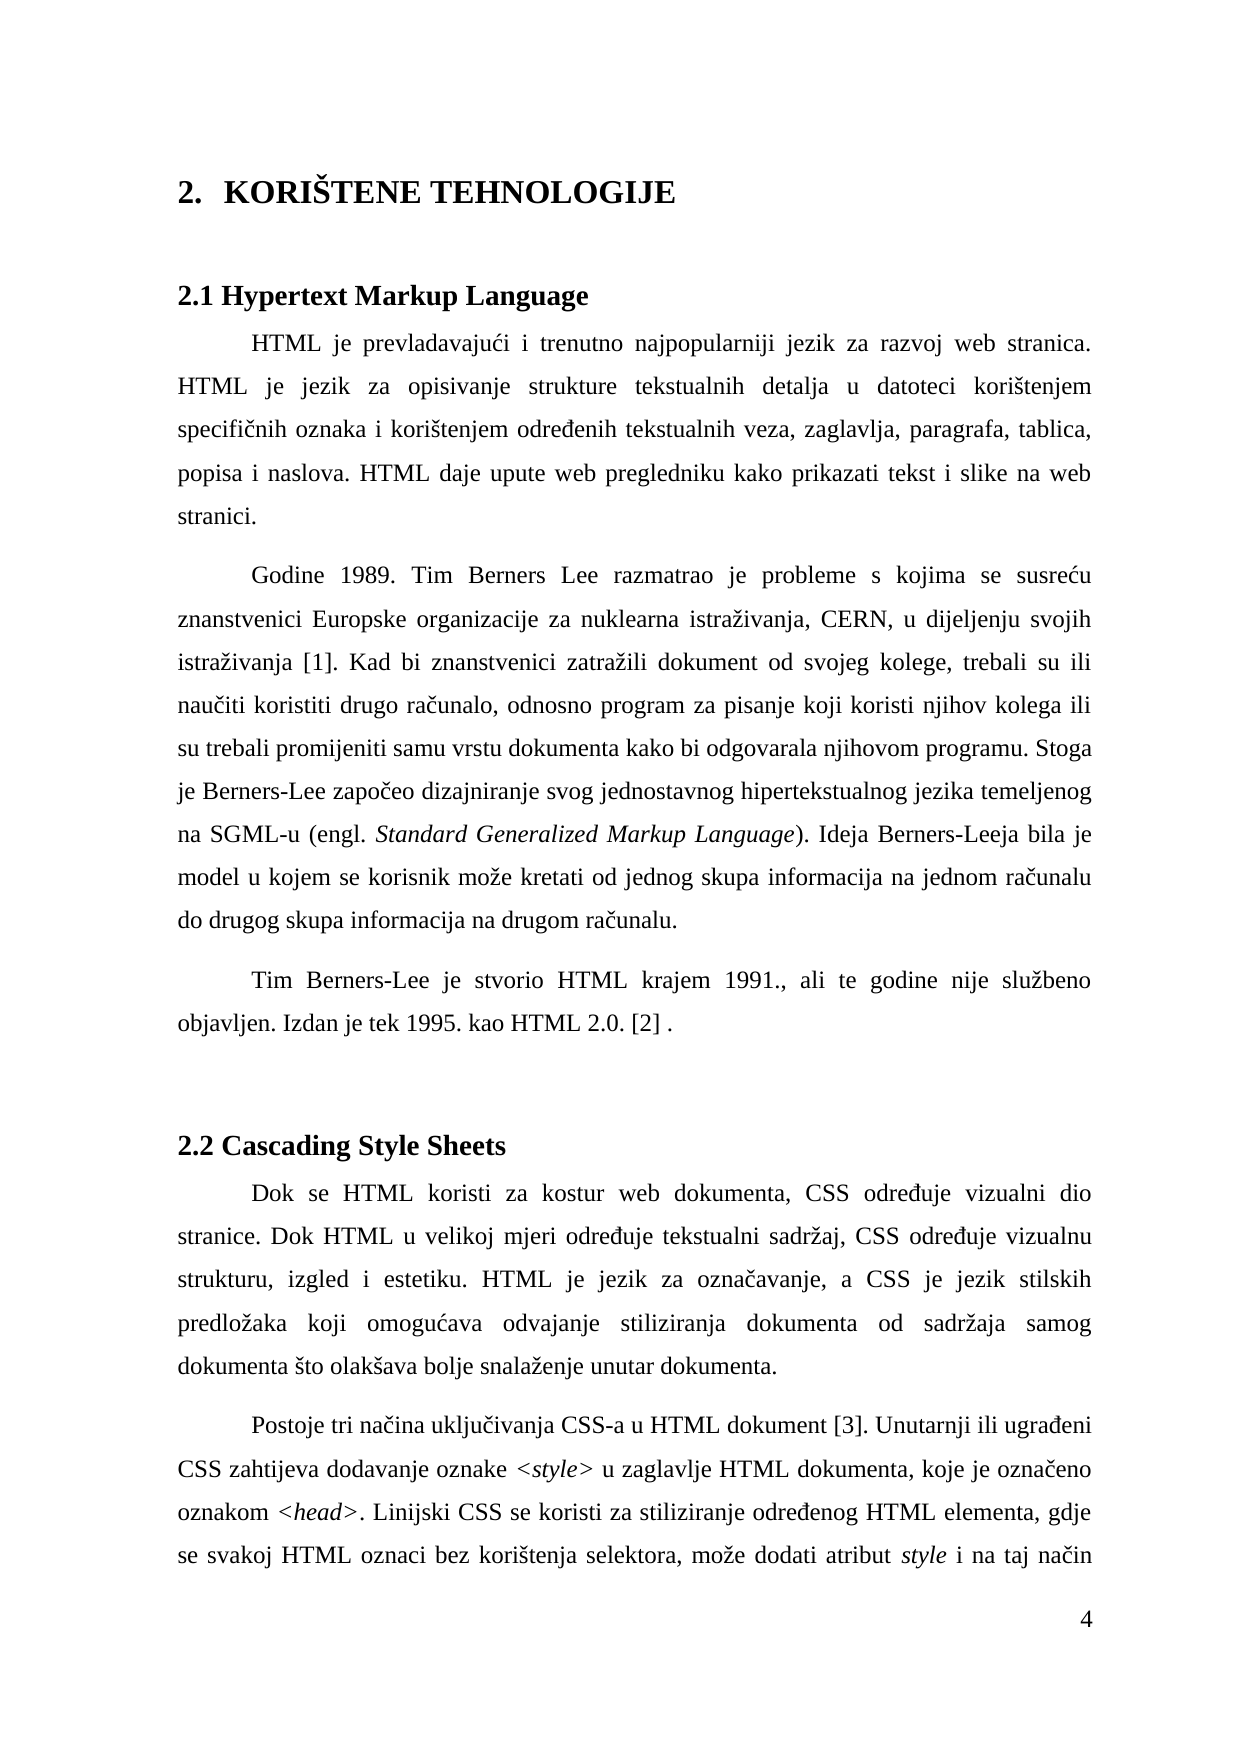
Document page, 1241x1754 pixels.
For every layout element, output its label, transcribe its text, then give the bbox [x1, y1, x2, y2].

text Dok se HTML koristi za kostur web dokumenta, CSS određuje vizualni dio stranice. Dok HTML u velikoj mjeri određuje tekstualni sadržaj, CSS određuje vizualnu strukturu, izgled i estetiku. HTML je jezik za označavanje, a CSS je jezik stilskih predložaka koji omogućava odvajanje stiliziranja dokumenta od sadržaja samog dokumenta što olakšava bolje snalaženje unutar dokumenta. [177, 1178, 1092, 1379]
subtitle 2.1 Hypertext Markup Language [177, 278, 1092, 311]
subtitle 2.2 Cascading Style Sheets [177, 1128, 1092, 1162]
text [177, 1411, 1092, 1569]
text Godine 1989. Tim Berners Lee razmatrao je probleme s kojima se susreću znanstvenici Europske organizacije za nuklearna istraživanja, CERN, u dijeljenju svojih istraživanja [1]. Kad bi znanstvenici zatražili dokument od svojeg kolege, trebali su ili naučiti koristiti drugo računalo, odnosno program za pisanje koji koristi njihov kolega ili su trebali promijeniti samu vrstu dokumenta kako bi odgovarala njihovom programu. Stoga je Berners-Lee započeo dizajniranje svog jednostavnog hipertekstualnog jezika temeljenog na SGML-u (engl. Standard Generalized Markup Language). Ideja Berners-Leeja bila je model u kojem se korisnik može kretati od jednog skupa informacija na jednom računalu do drugog skupa informacija na drugom računalu. [177, 561, 1092, 934]
text HTML je prevladavajući i trenutno najpopularniji jezik za razvoj web stranica. HTML je jezik za opisivanje strukture tekstualnih detalja u datoteci korištenjem specifičnih oznaka i korištenjem određenih tekstualnih veza, zaglavlja, paragrafa, tablica, popisa i naslova. HTML daje upute web pregledniku kako prikazati tekst i slike na web stranici. [177, 328, 1092, 529]
text Tim Berners-Lee je stvorio HTML krajem 1991., ali te godine nije službeno objavljen. Izdan je tek 1995. kao HTML 2.0. [2] . [177, 965, 1092, 1037]
subtitle KORIŠTENE TEHNOLOGIJE [177, 173, 1092, 211]
